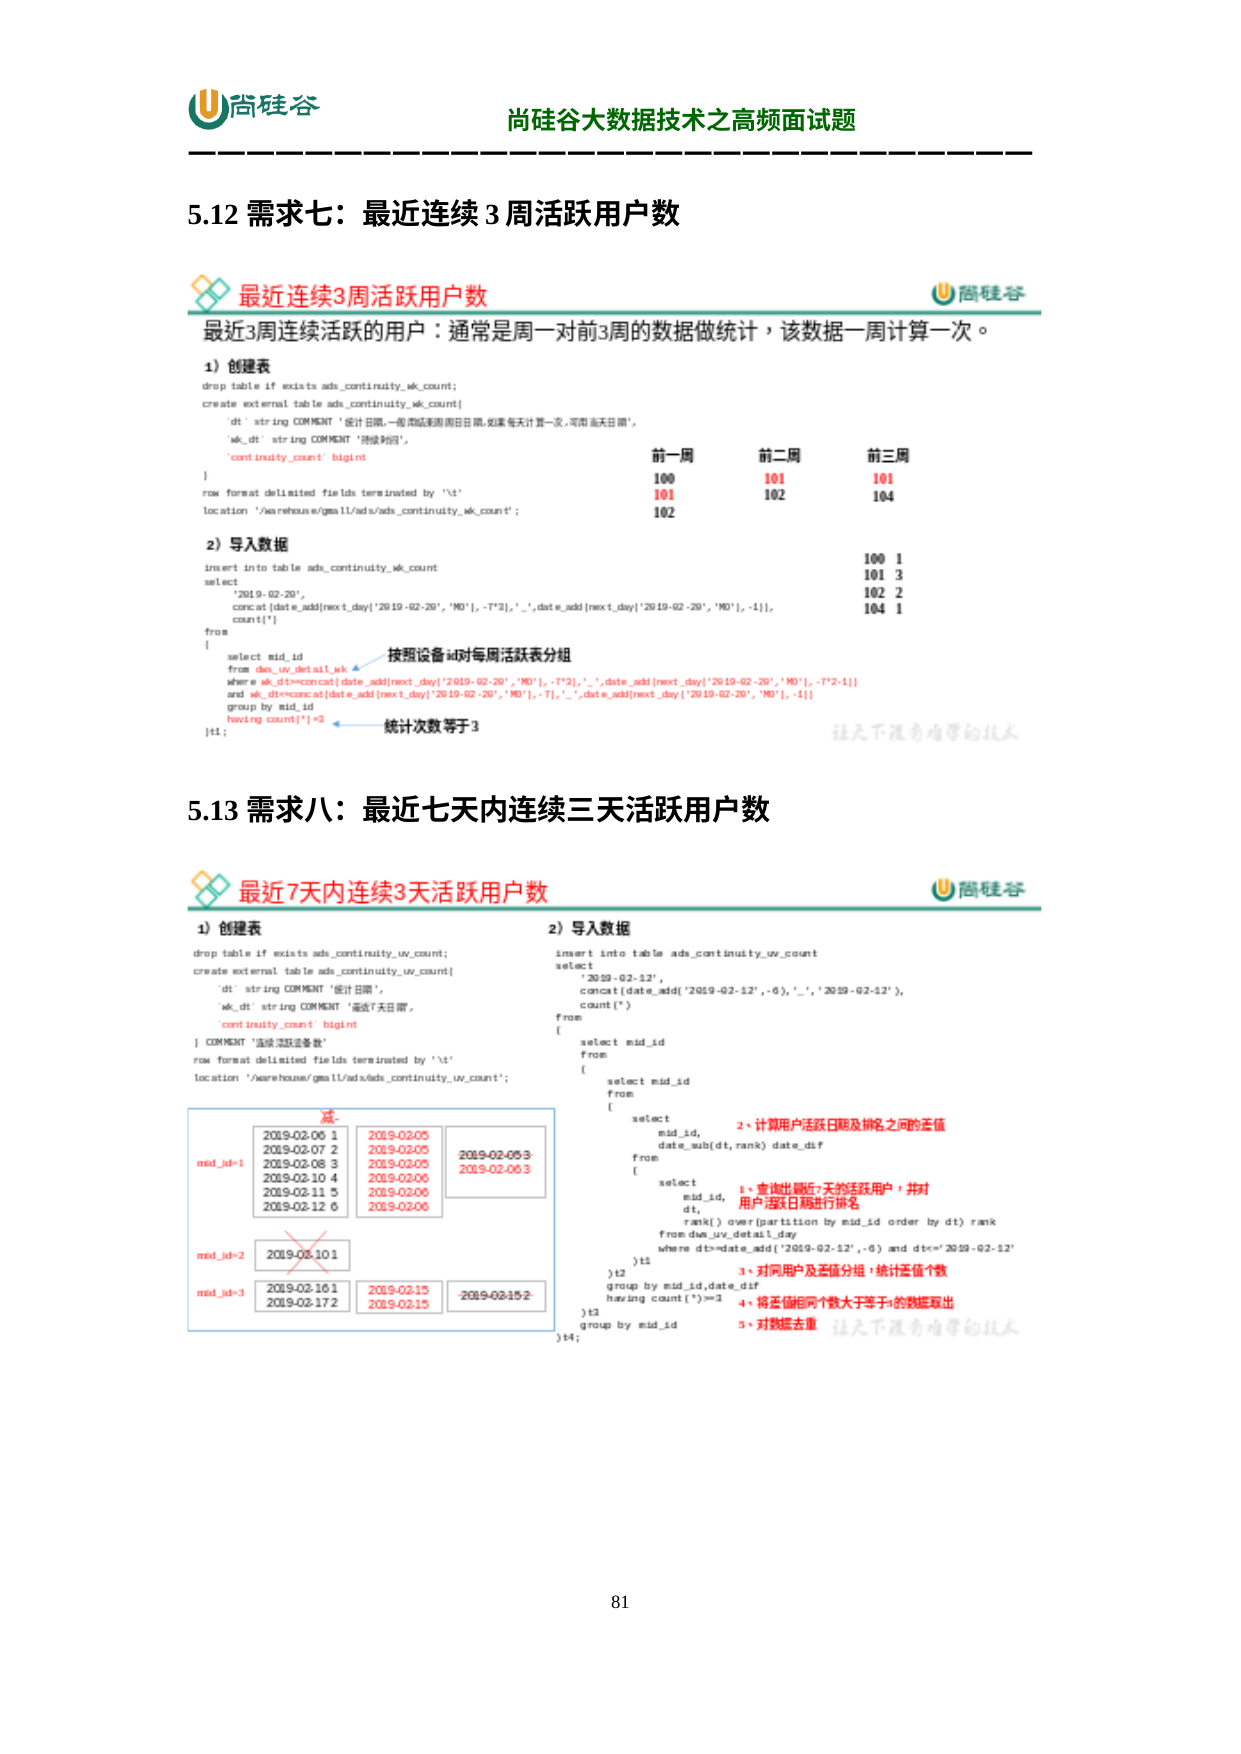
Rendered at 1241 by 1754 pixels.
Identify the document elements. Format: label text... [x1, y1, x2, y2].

subtitle 5.13 需求八：最近七天内连续三天活跃用户数 [187, 775, 1053, 840]
subtitle 5.12 需求七：最近连续3周活跃用户数 [187, 179, 1053, 244]
